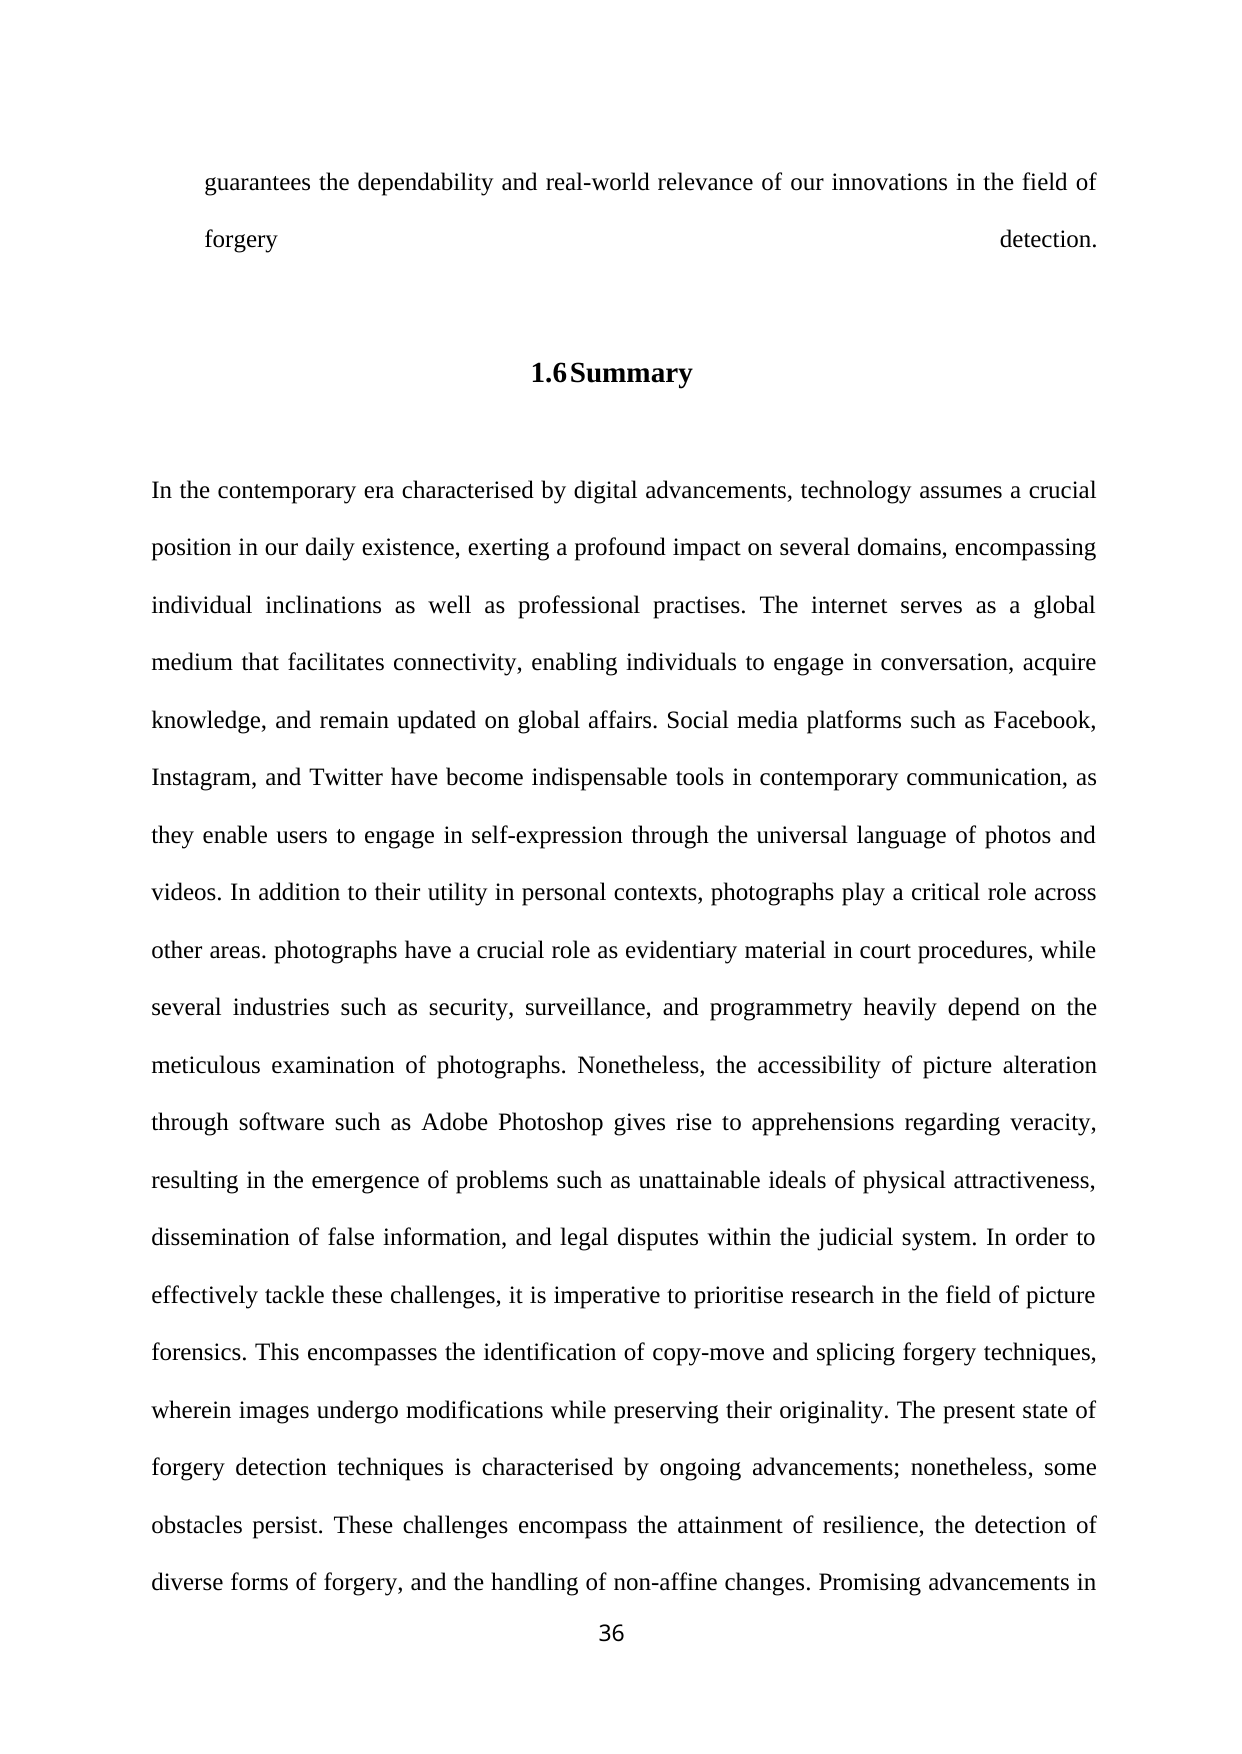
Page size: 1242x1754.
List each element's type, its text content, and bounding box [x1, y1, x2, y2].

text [113, 412, 1097, 1596]
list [129, 167, 1097, 321]
subtitle Summary [73, 355, 1150, 389]
